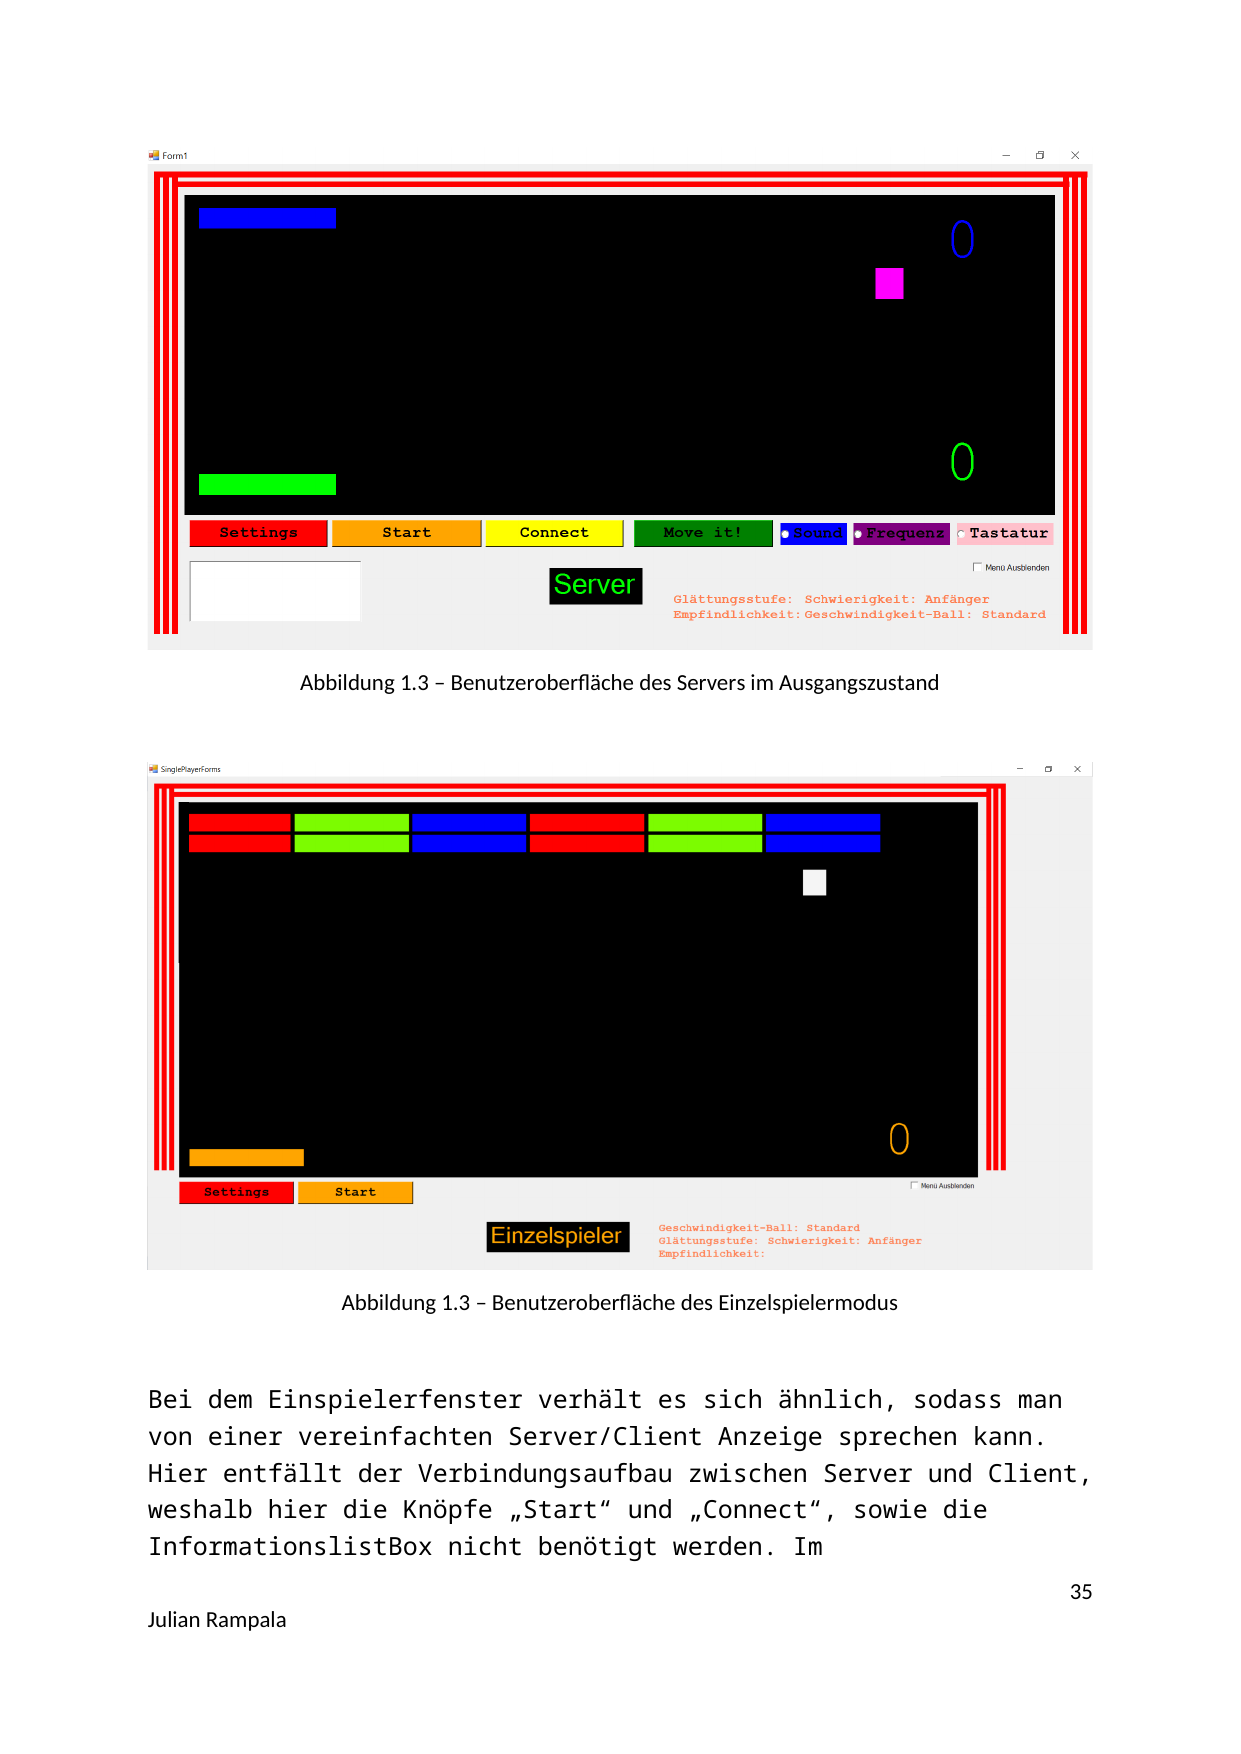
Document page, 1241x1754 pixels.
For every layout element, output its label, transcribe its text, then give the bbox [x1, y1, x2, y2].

picture [147, 147, 1093, 650]
picture [147, 762, 1093, 1270]
text Abbildung 1.3 – Benutzeroberfläche des Servers im Ausgangszustand [148, 668, 1093, 697]
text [148, 1382, 1093, 1563]
text Abbildung 1.3 – Benutzeroberfläche des Einzelspielermodus [148, 1288, 1093, 1316]
